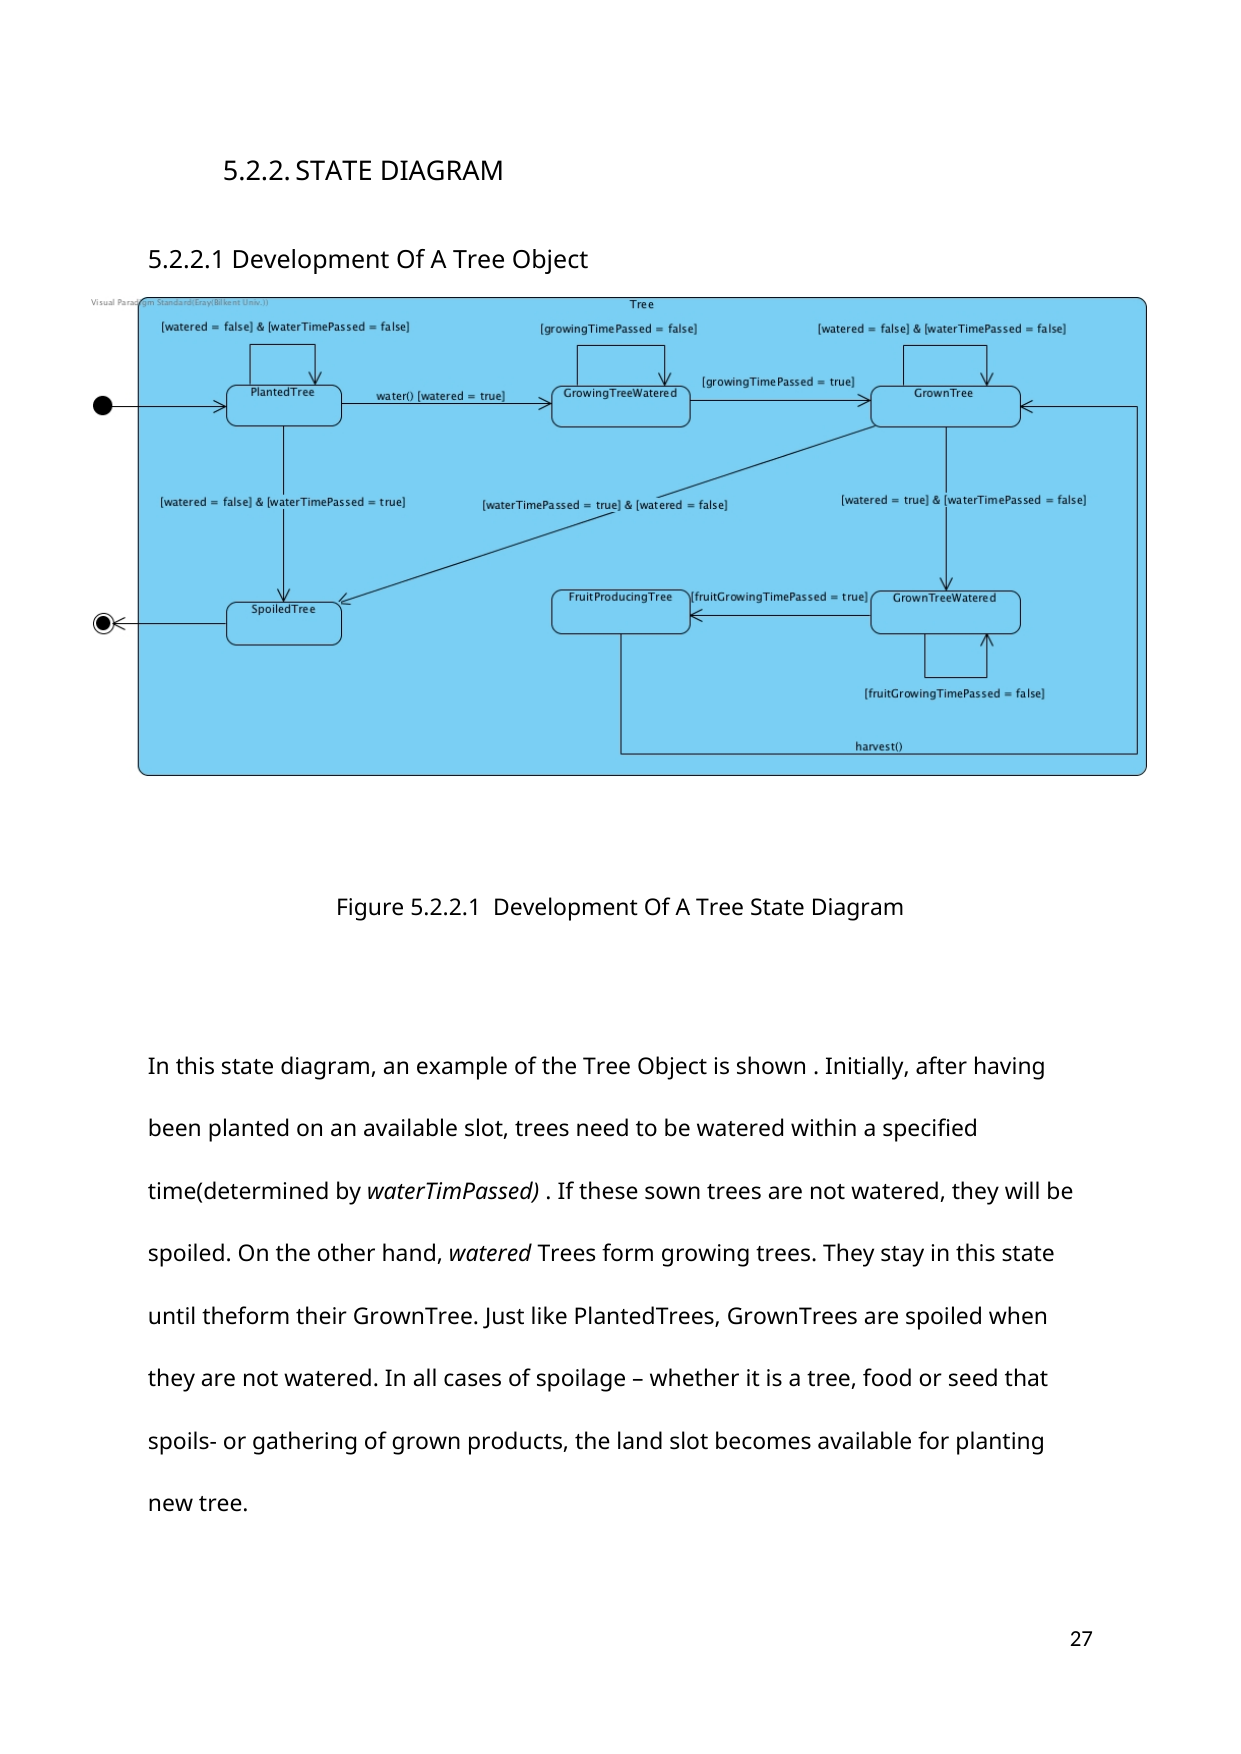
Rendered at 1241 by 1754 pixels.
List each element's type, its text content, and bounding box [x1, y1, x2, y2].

picture [91, 296, 1149, 779]
text Figure 5.2.2.1 Development Of A Tree State Diagram [148, 891, 1093, 923]
subtitle STATE DIAGRAM [223, 152, 1093, 189]
subtitle 5.2.2.1 Development Of A Tree Object [148, 242, 1093, 276]
text In this state diagram, an example of the Tree Object is shown . Initially, after having been planted on an available slot, trees need to be watered within a specified time(determined by waterTimPassed) . If these sown trees are not watered, they will be spoiled. On the other hand, watered Trees form growing trees. They stay in this state until theform their GrownTree. Just like PlantedTrees, GrownTrees are spoiled when they are not watered. In all cases of spoilage – whether it is a tree, food or seed that spoils- or gathering of grown products, the land slot becomes available for planting new tree. [148, 1050, 1093, 1518]
